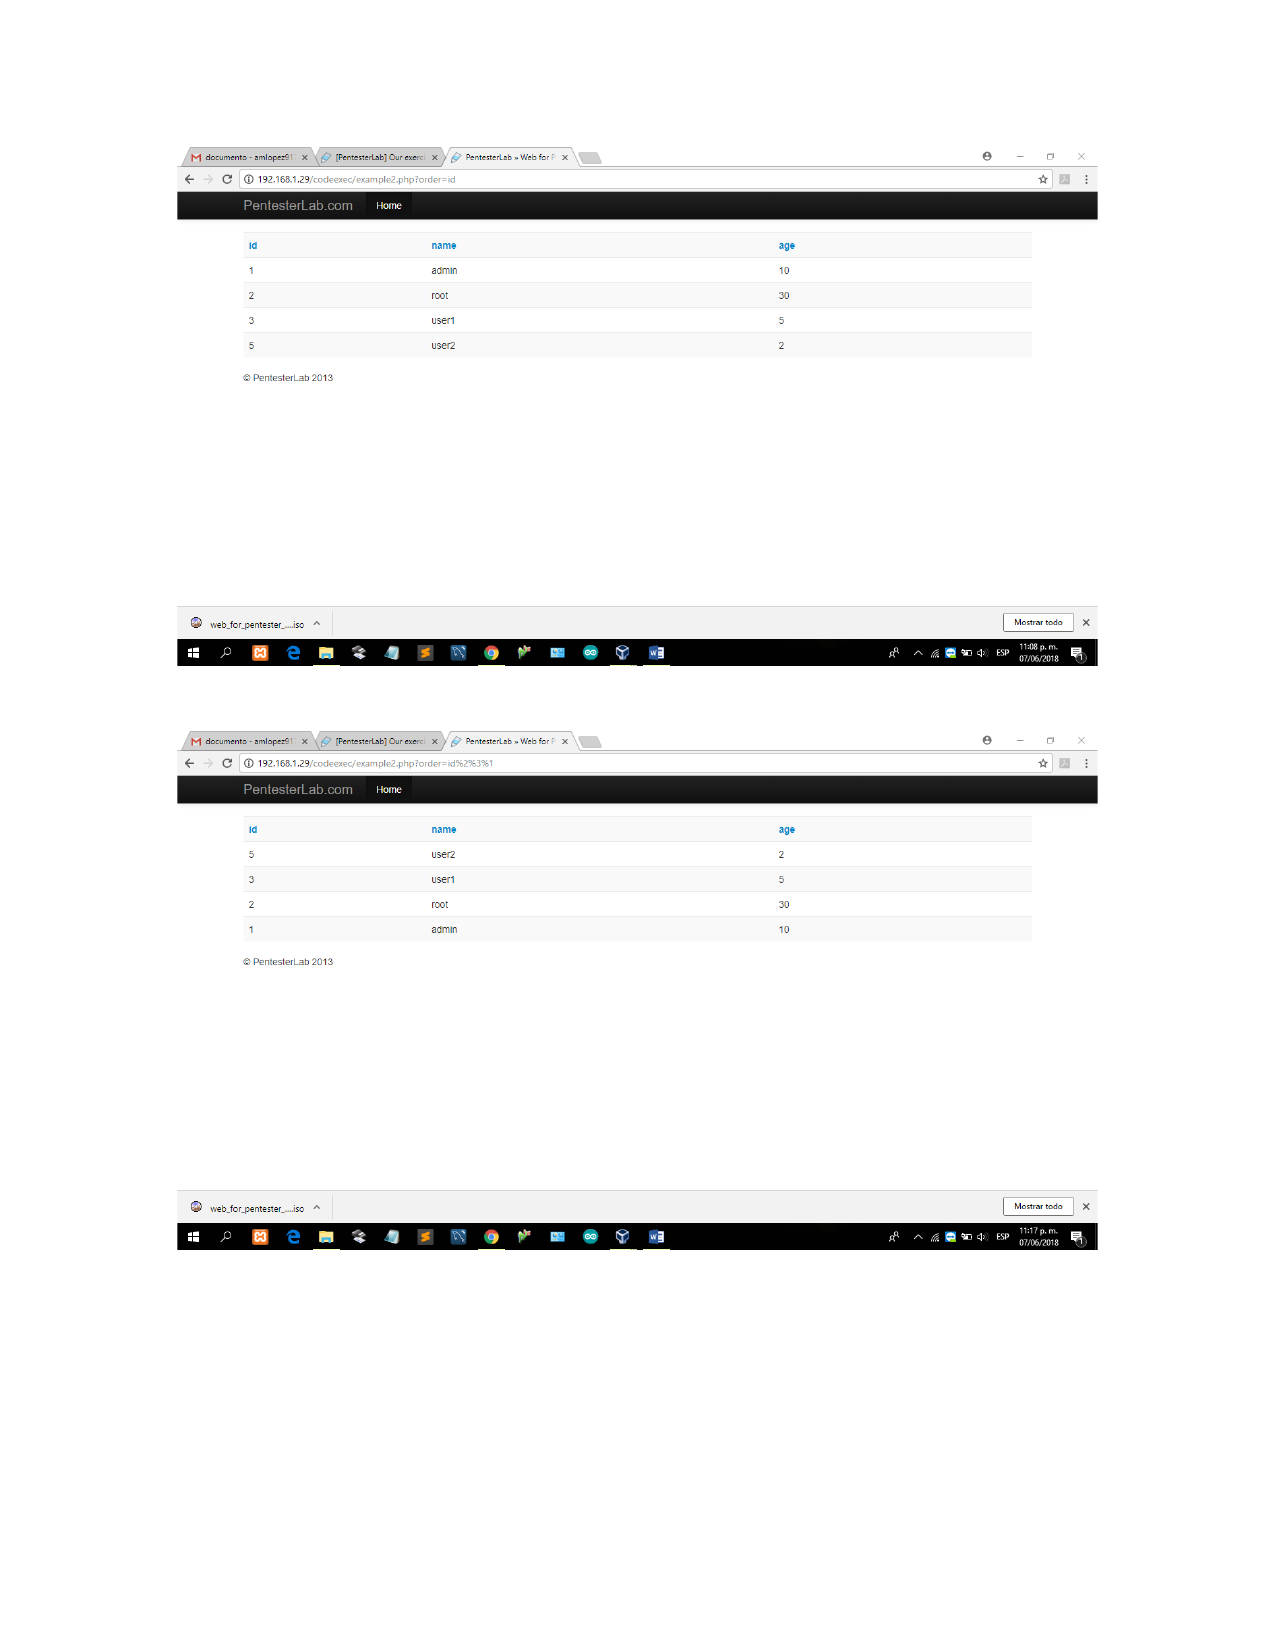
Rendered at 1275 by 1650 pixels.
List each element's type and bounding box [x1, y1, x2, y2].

picture [177, 147, 1098, 666]
picture [177, 731, 1098, 1250]
